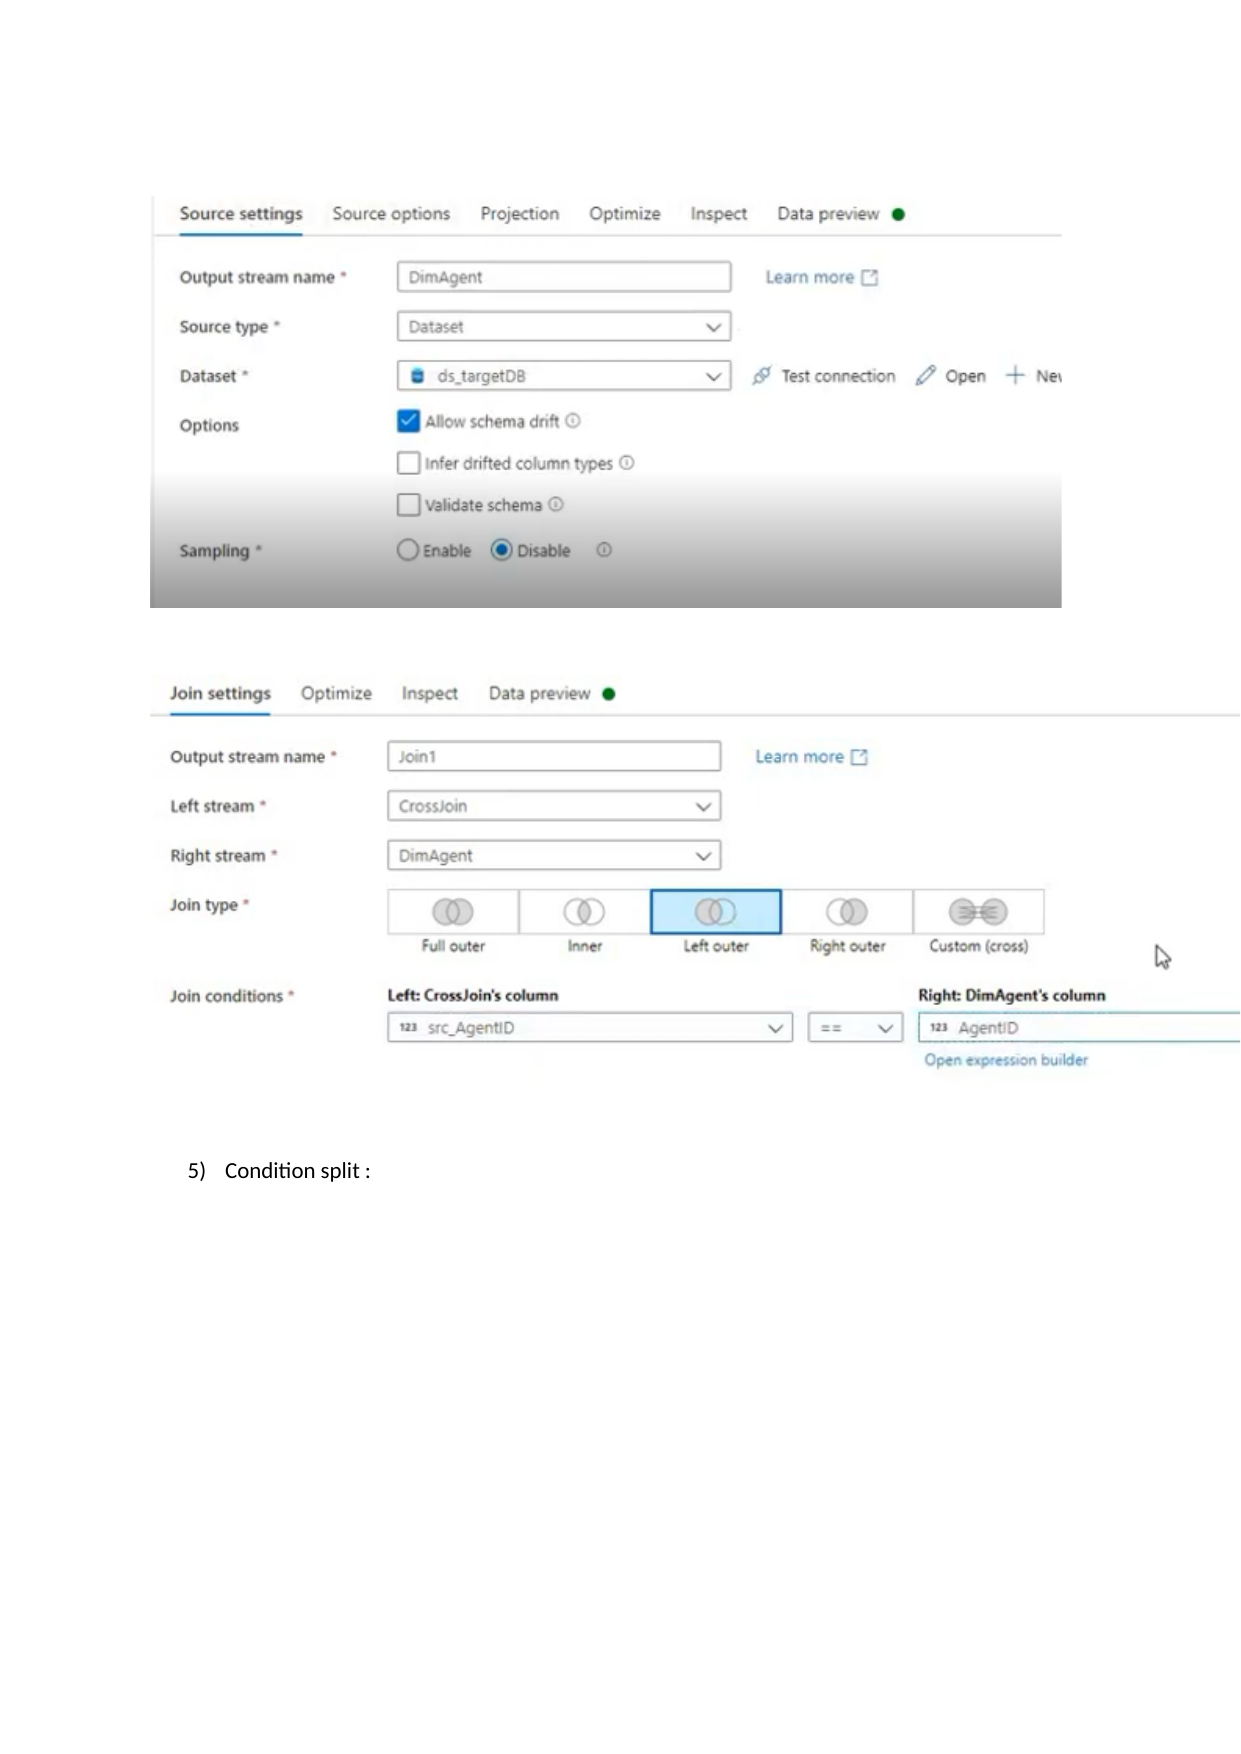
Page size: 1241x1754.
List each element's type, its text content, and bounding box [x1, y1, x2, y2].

picture [150, 196, 1062, 608]
list Condition split : [187, 1156, 1090, 1184]
picture [150, 673, 1241, 1091]
